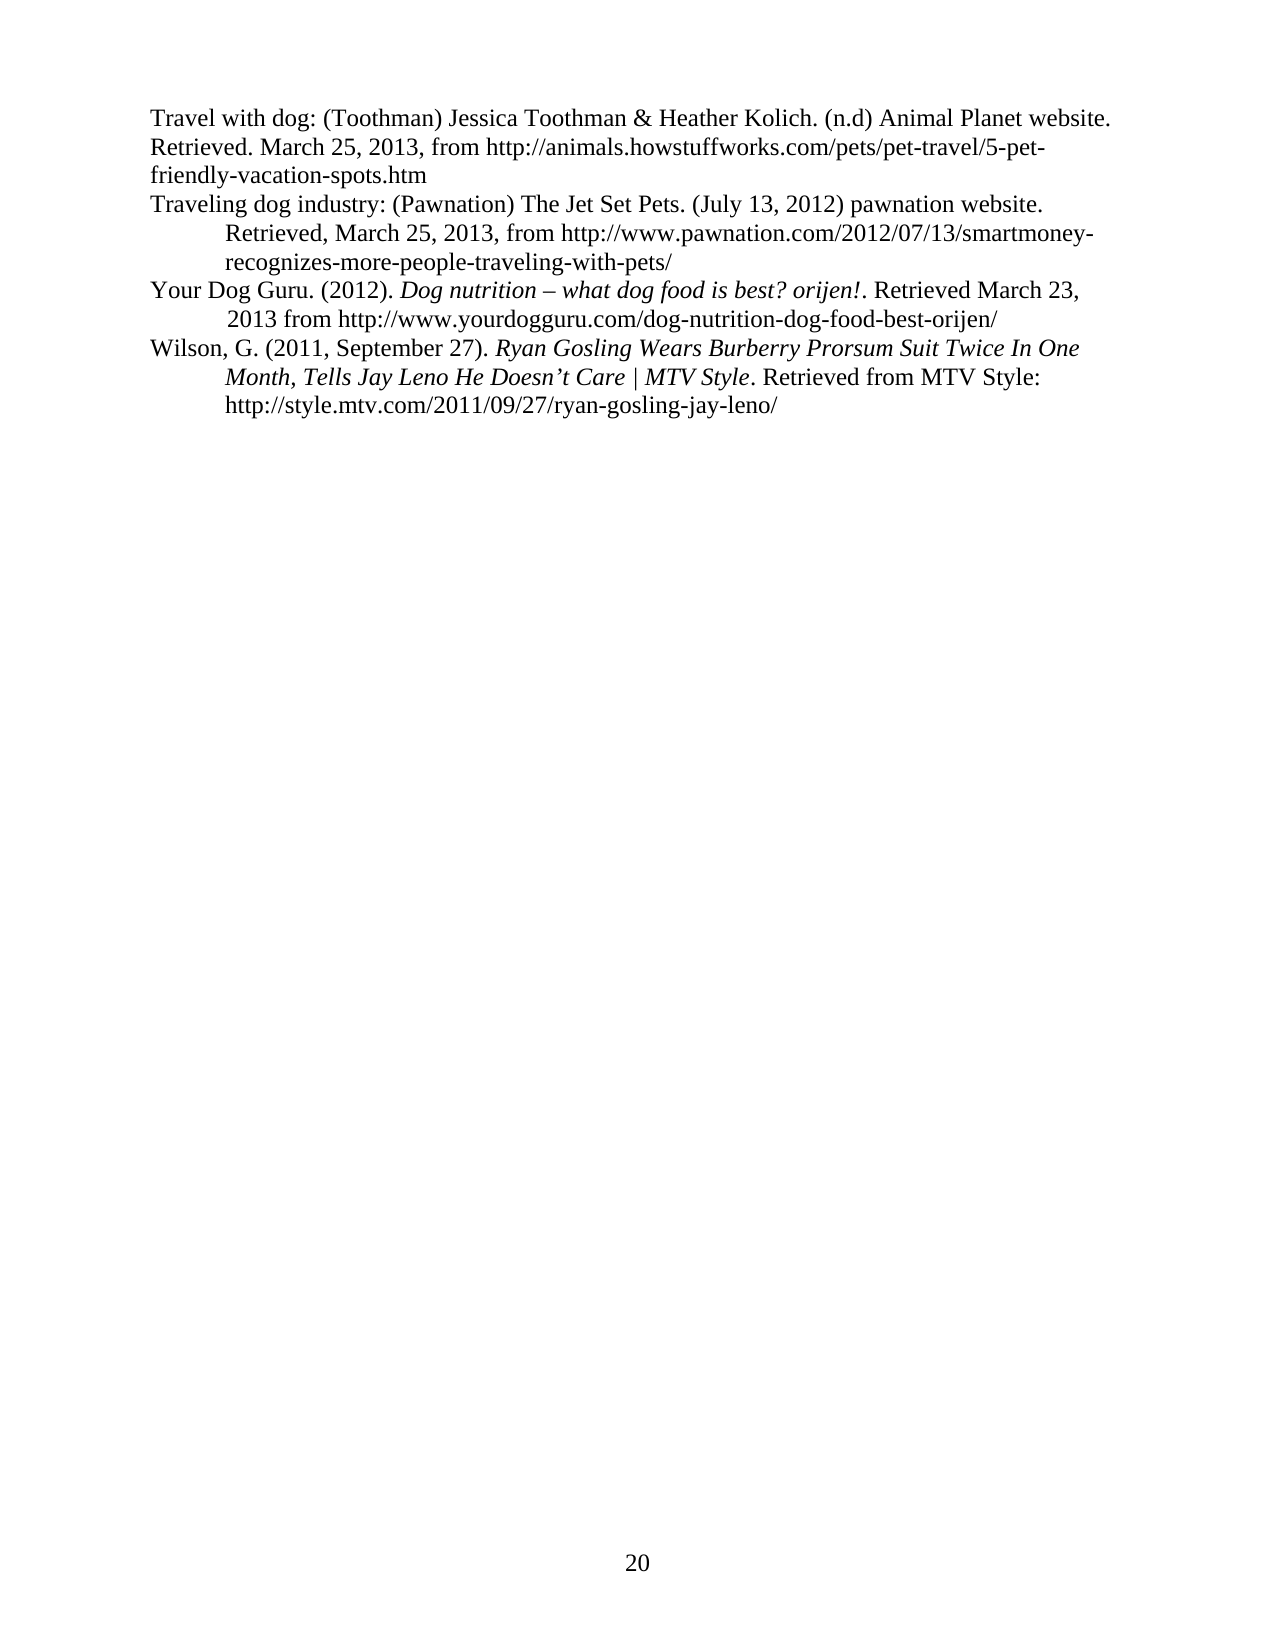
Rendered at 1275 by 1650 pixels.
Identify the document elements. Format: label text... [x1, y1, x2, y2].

text Your Dog Guru. (2012). Dog nutrition – what dog food is best? orijen!. Retrieved March 23, 2013 from http://www.yourdogguru.com/dog-nutrition-dog-food-best-orijen/ [150, 276, 1125, 333]
text Travel with dog: (Toothman) Jessica Toothman & Heather Kolich. (n.d) Animal Planet website. Retrieved. March 25, 2013, from http://animals.howstuffworks.com/pets/pet-travel/5-pet-friendly-vacation-spots.htm [150, 103, 1125, 189]
text Traveling dog industry: (Pawnation) The Jet Set Pets. (July 13, 2012) pawnation website. Retrieved, March 25, 2013, from http://www.pawnation.com/2012/07/13/smartmoney-recognizes-more-people-traveling-with-pets/ [150, 189, 1125, 276]
text Wilson, G. (2011, September 27). Ryan Gosling Wears Burberry Prorsum Suit Twice In One Month, Tells Jay Leno He Doesn’t Care | MTV Style. Retrieved from MTV Style: http://style.mtv.com/2011/09/27/ryan-gosling-jay-leno/ [150, 333, 1125, 419]
